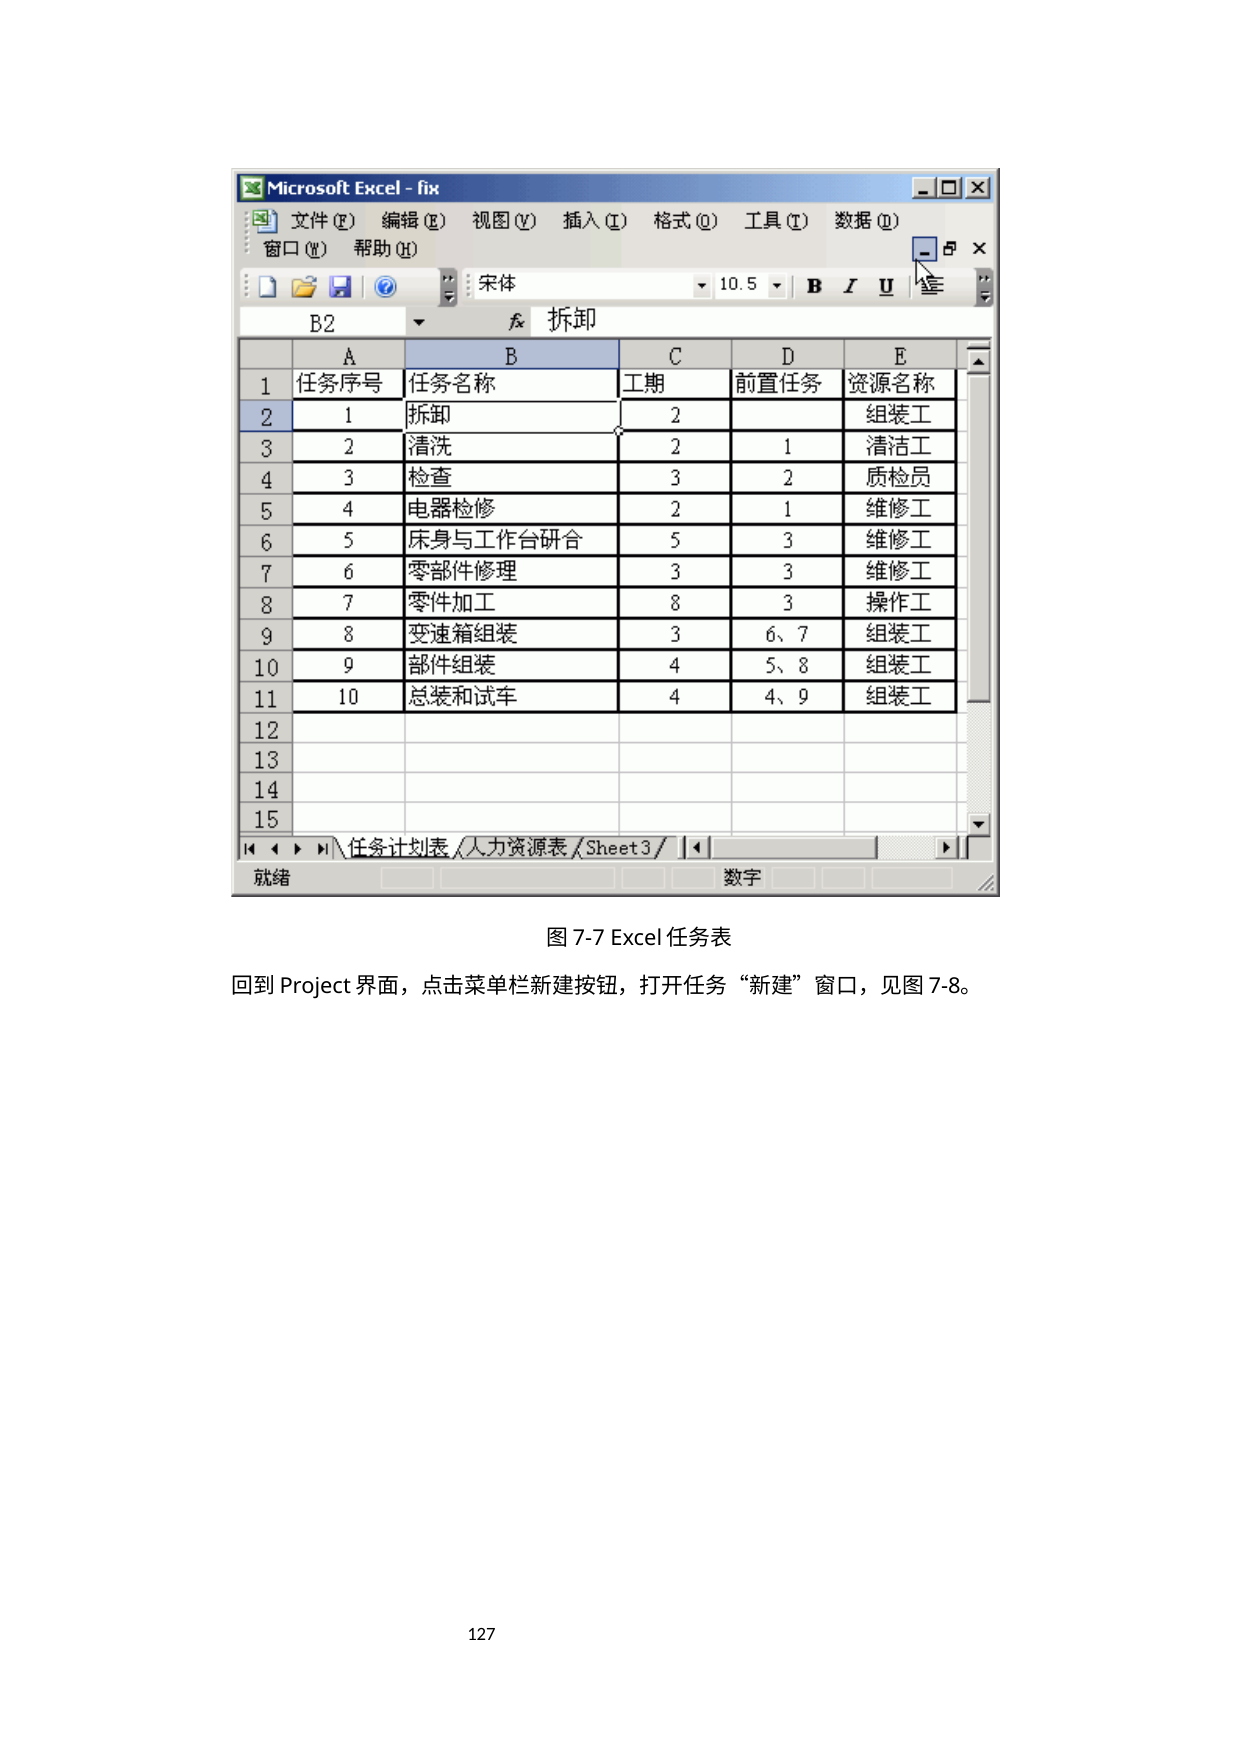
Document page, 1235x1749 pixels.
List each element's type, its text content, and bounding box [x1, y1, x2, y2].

picture [231, 168, 1000, 897]
text 回到Project界面，点击菜单栏新建按钮，打开任务“新建”窗口，见图7-8。 [187, 968, 1047, 1001]
text 图7-7 Excel任务表 [187, 920, 1047, 952]
